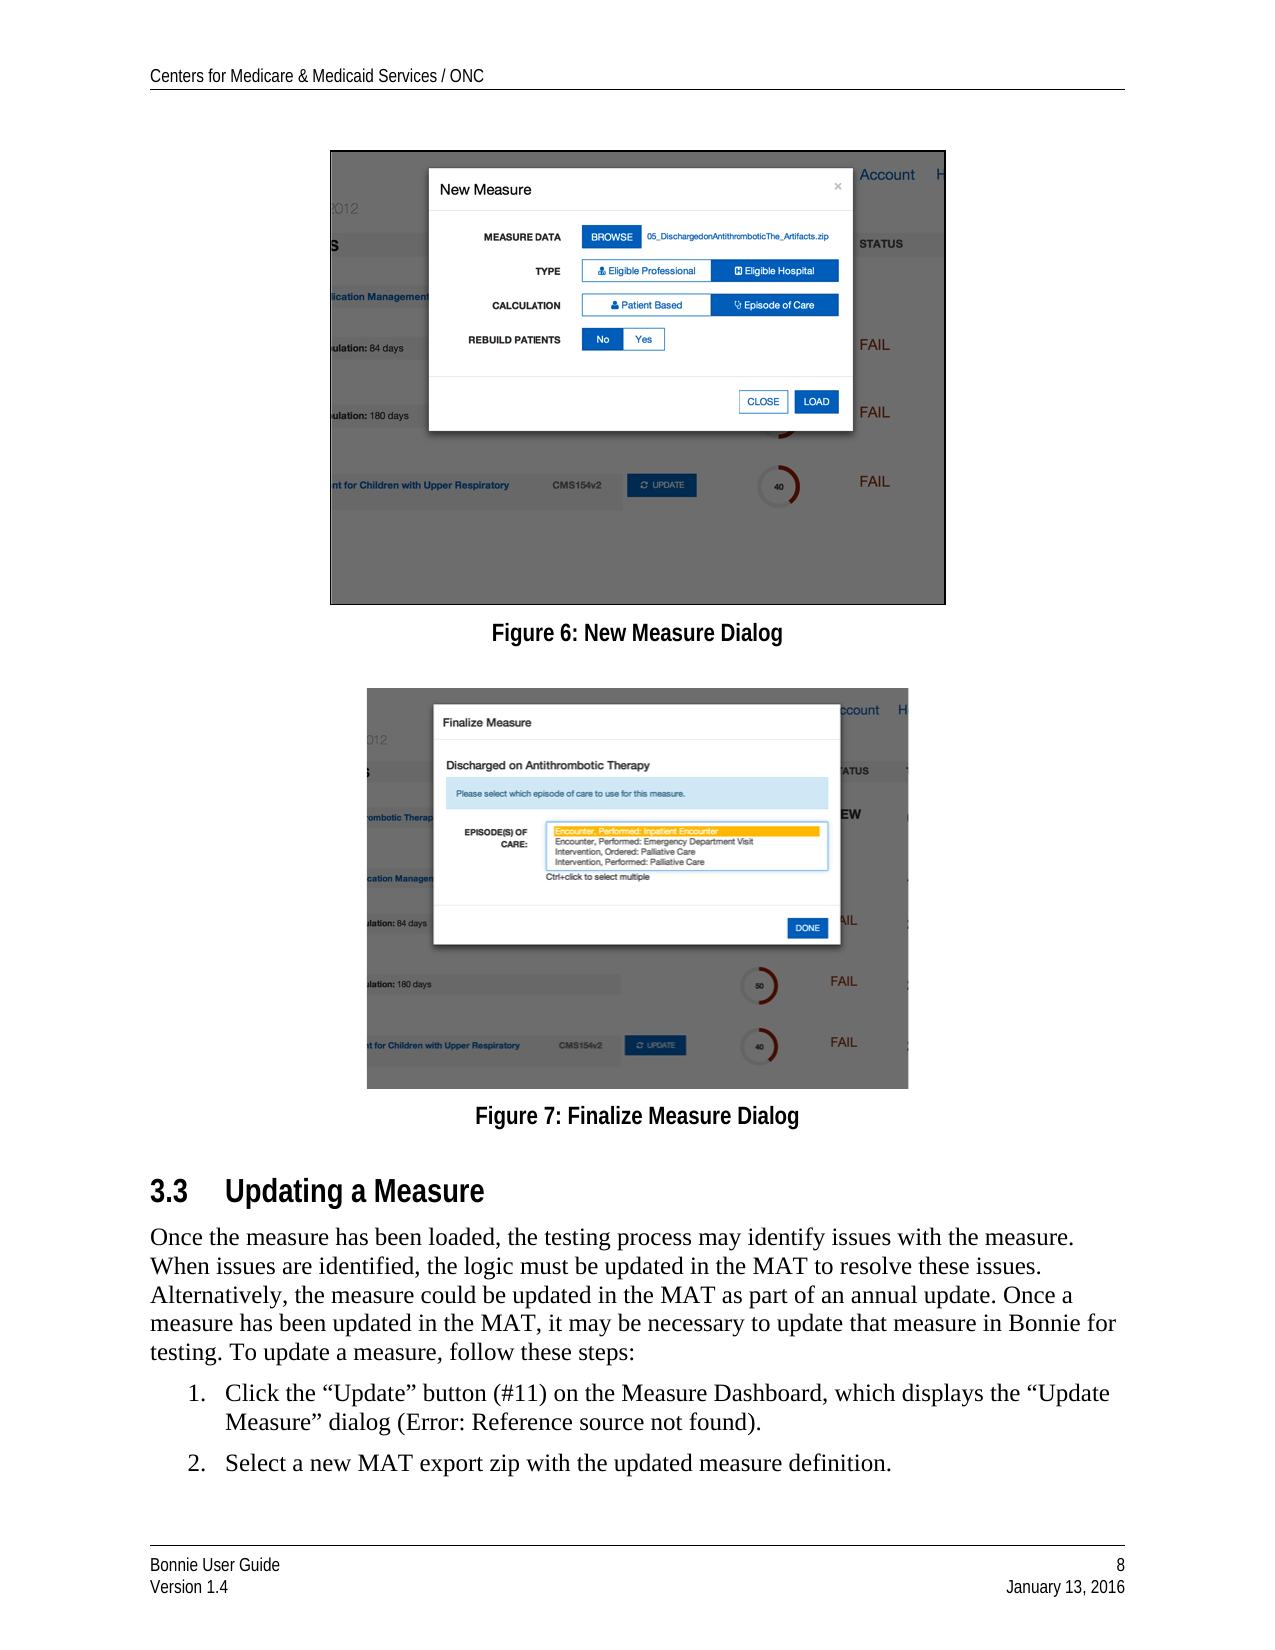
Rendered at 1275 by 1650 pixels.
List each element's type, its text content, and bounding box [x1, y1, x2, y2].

list Select a new MAT export zip with the updated measure definition. [187, 1448, 1125, 1477]
picture [331, 152, 944, 604]
subtitle Updating a Measure [150, 1172, 1125, 1210]
picture [366, 688, 909, 1089]
text Figure : Finalize Measure Dialog [150, 1101, 1125, 1130]
text Once the measure has been loaded, the testing process may identify issues with the measure. When issues are identified, the logic must be updated in the MAT to resolve these issues. Alternatively, the measure could be updated in the MAT as part of an annual update. Once a measure has been updated in the MAT, it may be necessary to update that measure in Bonnie for testing. To update a measure, follow these steps: [150, 1222, 1125, 1366]
text Figure : New Measure Dialog [150, 618, 1125, 647]
